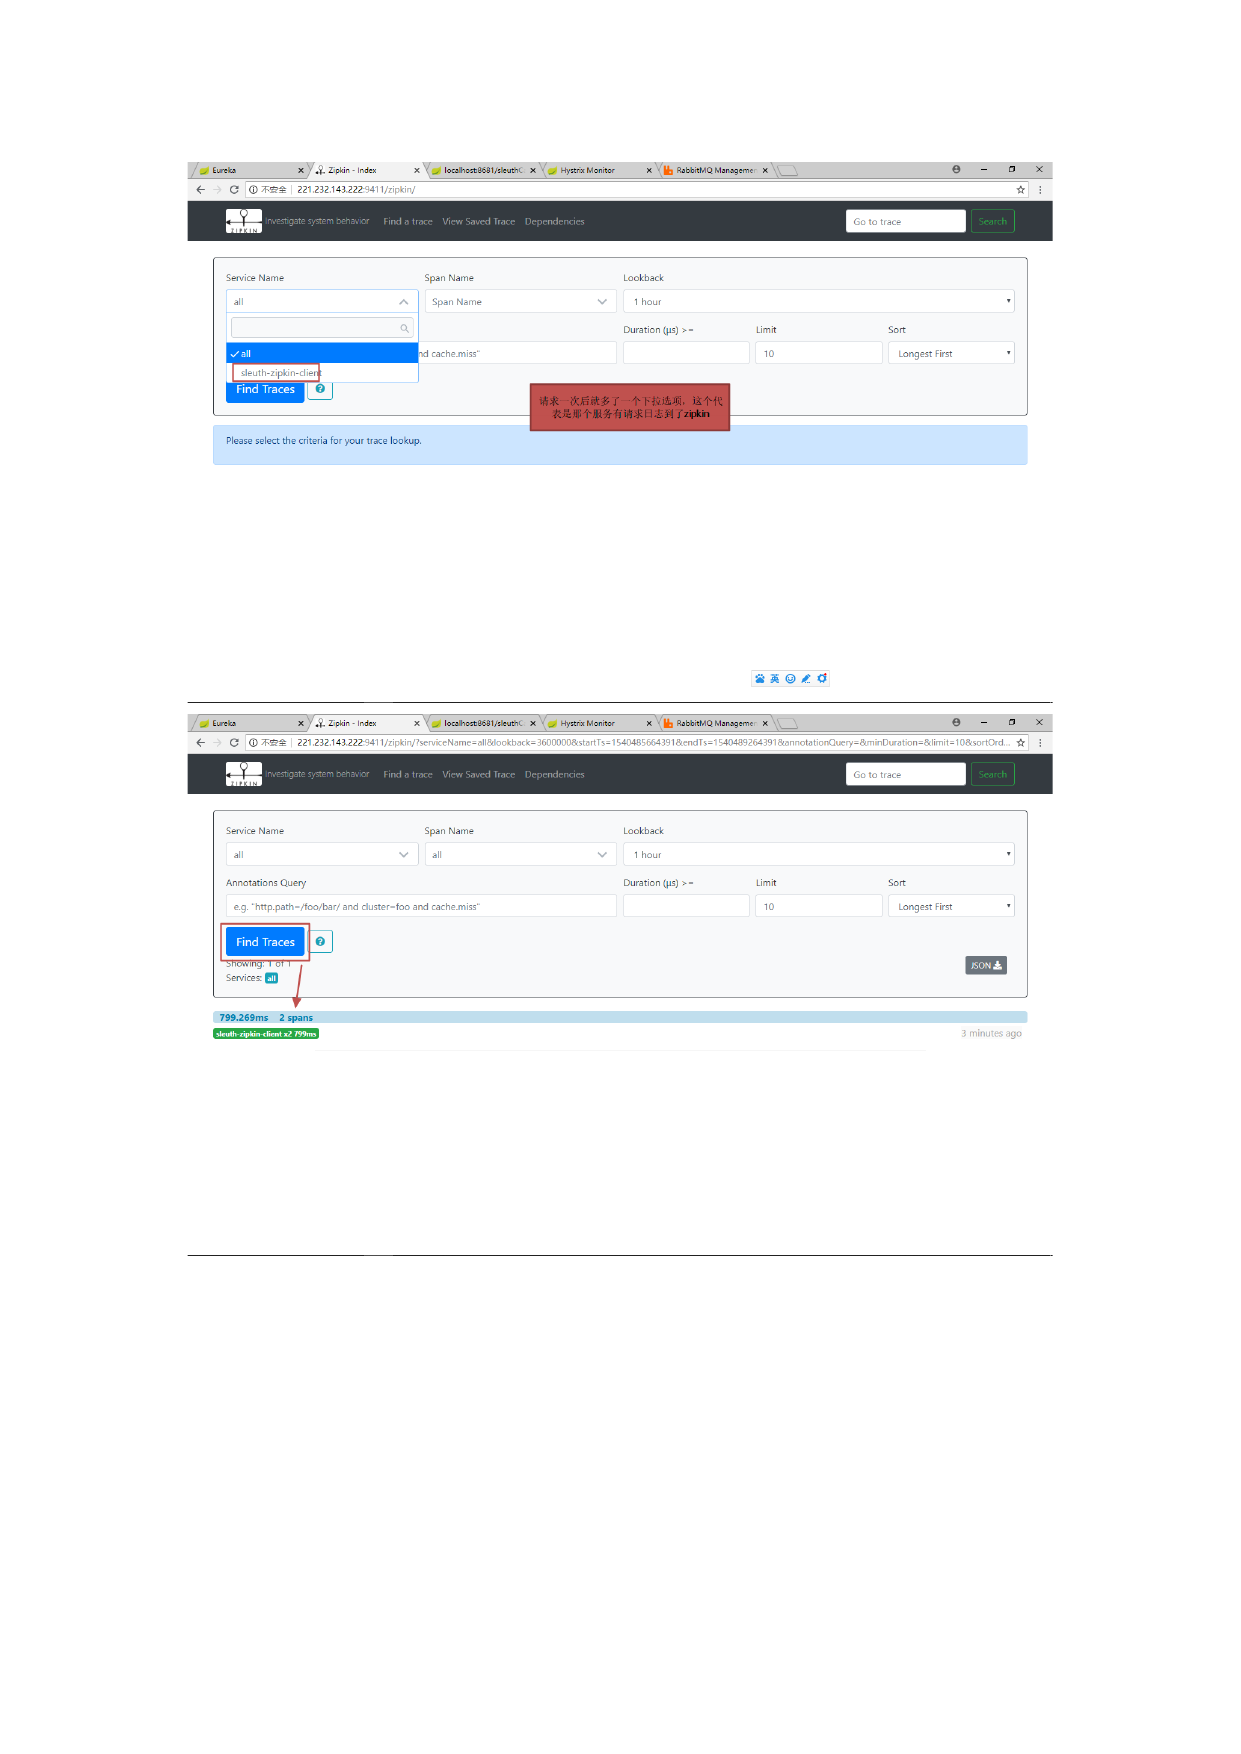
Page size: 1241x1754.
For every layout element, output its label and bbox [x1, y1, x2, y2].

picture [187, 162, 1053, 703]
picture [187, 714, 1053, 1256]
